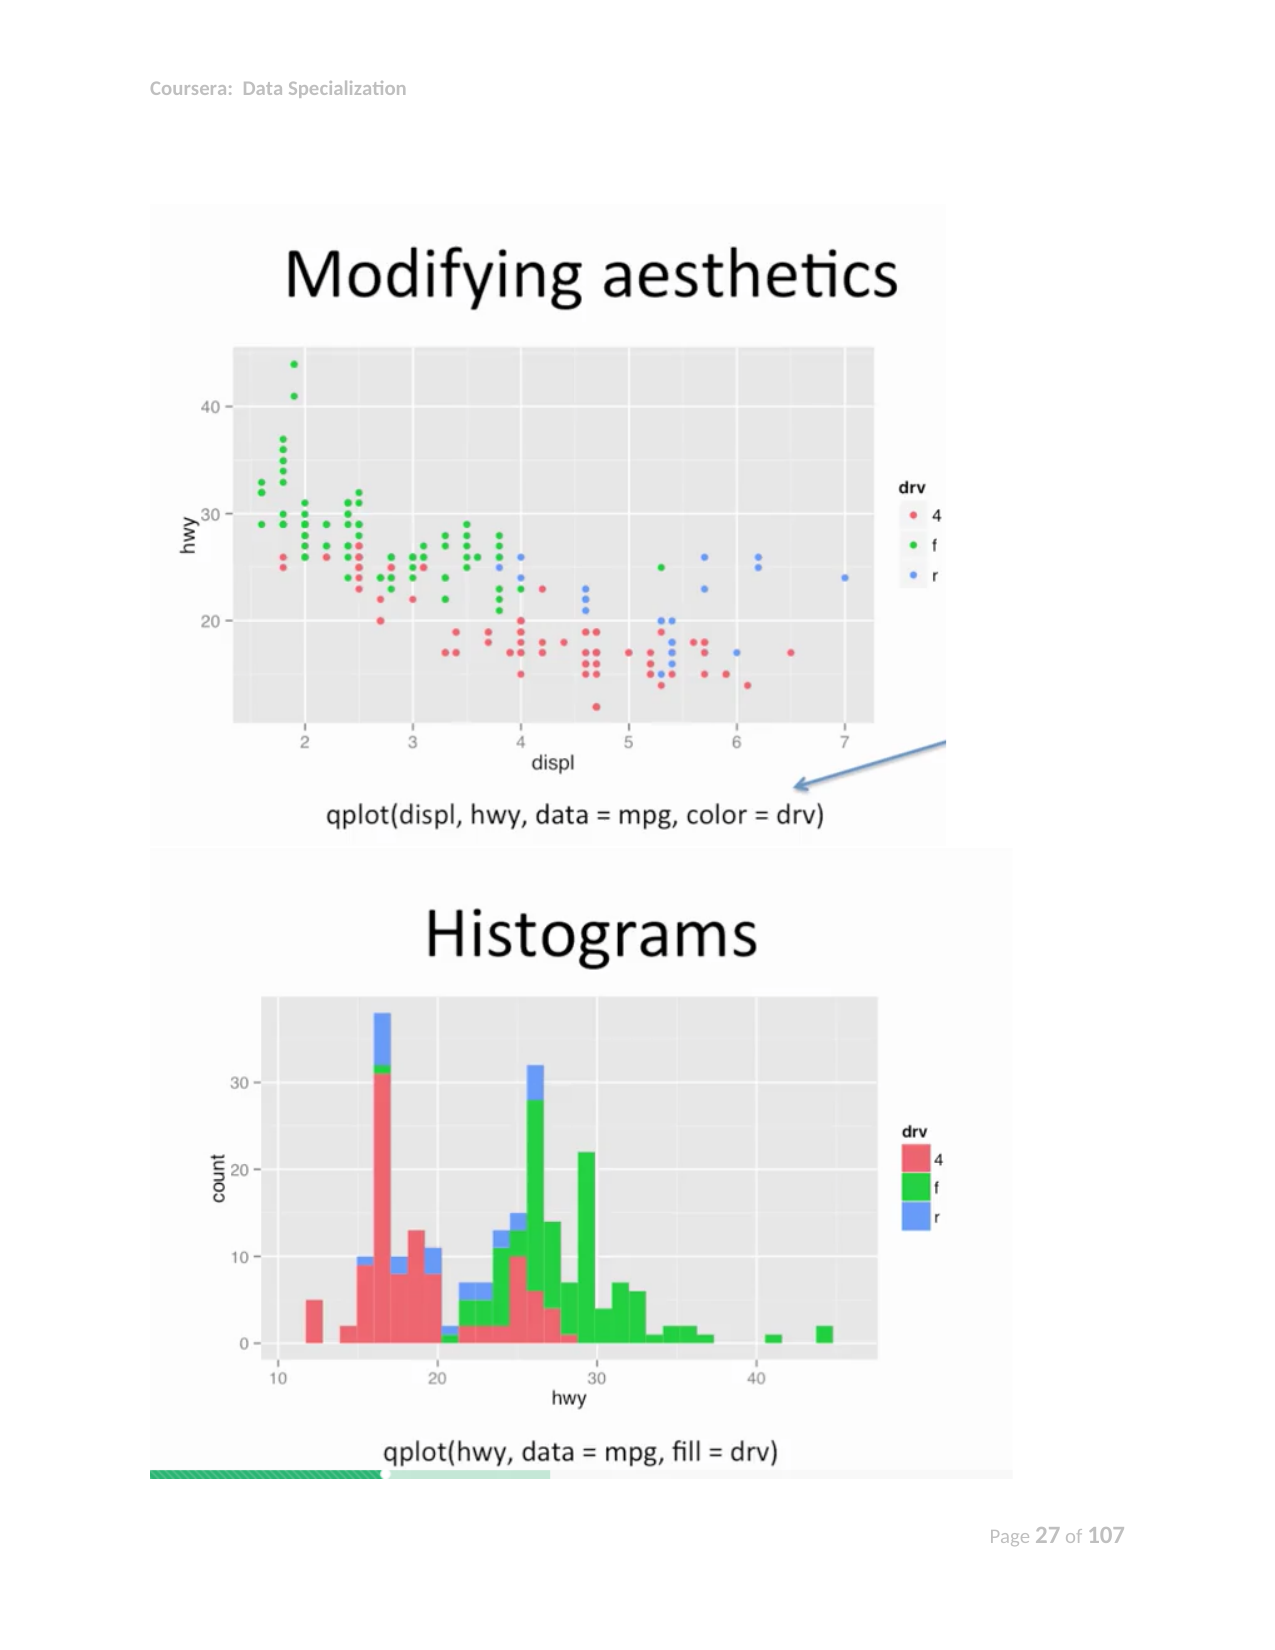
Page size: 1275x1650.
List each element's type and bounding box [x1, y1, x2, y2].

picture [150, 204, 947, 846]
picture [150, 848, 1013, 1479]
